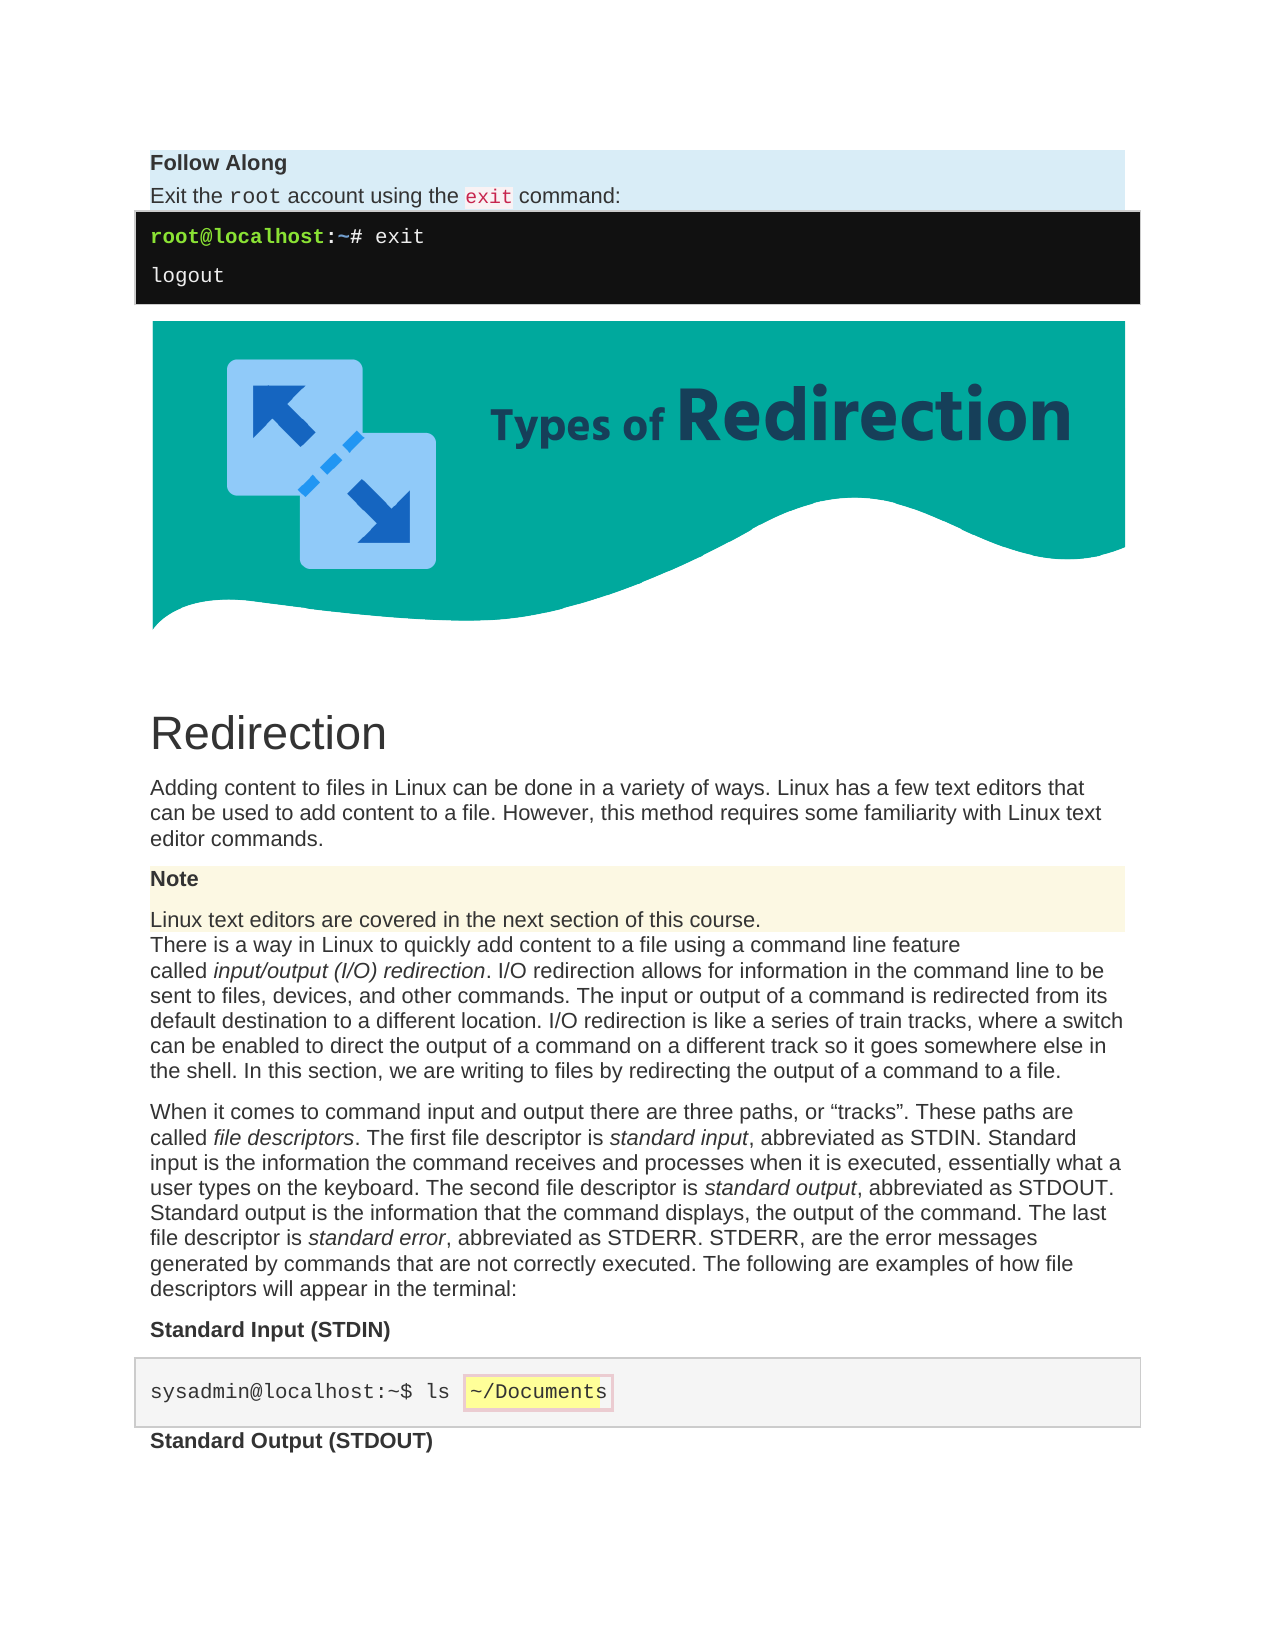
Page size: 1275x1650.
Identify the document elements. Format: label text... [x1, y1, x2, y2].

text There is a way in Linux to quickly add content to a file using a command line feature called input/output (I/O) redirection. I/O redirection allows for information in the command line to be sent to files, devices, and other commands. The input or output of a command is redirected from its default destination to a different location. I/O redirection is like a series of train tracks, where a switch can be enabled to direct the output of a command on a different track so it goes somewhere else in the shell. In this section, we are writing to files by redirecting the output of a command to a file. [150, 932, 1125, 1083]
text logout [136, 249, 1140, 304]
text Linux text editors are covered in the next section of this course. [150, 907, 1125, 932]
text Standard Input (STDIN) [150, 1316, 1125, 1342]
text Exit the root account using the exit command: [150, 183, 1125, 210]
text sysadmin@localhost:~$ ls ~/Documents [136, 1359, 1140, 1426]
text Note [150, 866, 1125, 891]
text root@localhost:~# exit [136, 212, 1140, 249]
text When it comes to command input and output there are three paths, or “tracks”. These paths are called file descriptors. The first file descriptor is standard input, abbreviated as STDIN. Standard input is the information the command receives and processes when it is executed, essentially what a user types on the keyboard. The second file descriptor is standard output, abbreviated as STDOUT. Standard output is the information that the command displays, the output of the command. The last file descriptor is standard error, abbreviated as STDERR. STDERR, are the error messages generated by commands that are not correctly executed. The following are examples of how file descriptors will appear in the terminal: [150, 1099, 1125, 1301]
picture [150, 321, 1125, 687]
subtitle Redirection [150, 705, 1125, 759]
text Follow Along [150, 150, 1125, 175]
text Standard Output (STDOUT) [150, 1428, 1125, 1453]
text Adding content to files in Linux can be done in a variety of ways. Linux has a few text editors that can be used to add content to a file. However, this method requires some familiarity with Linux text editor commands. [150, 775, 1125, 851]
